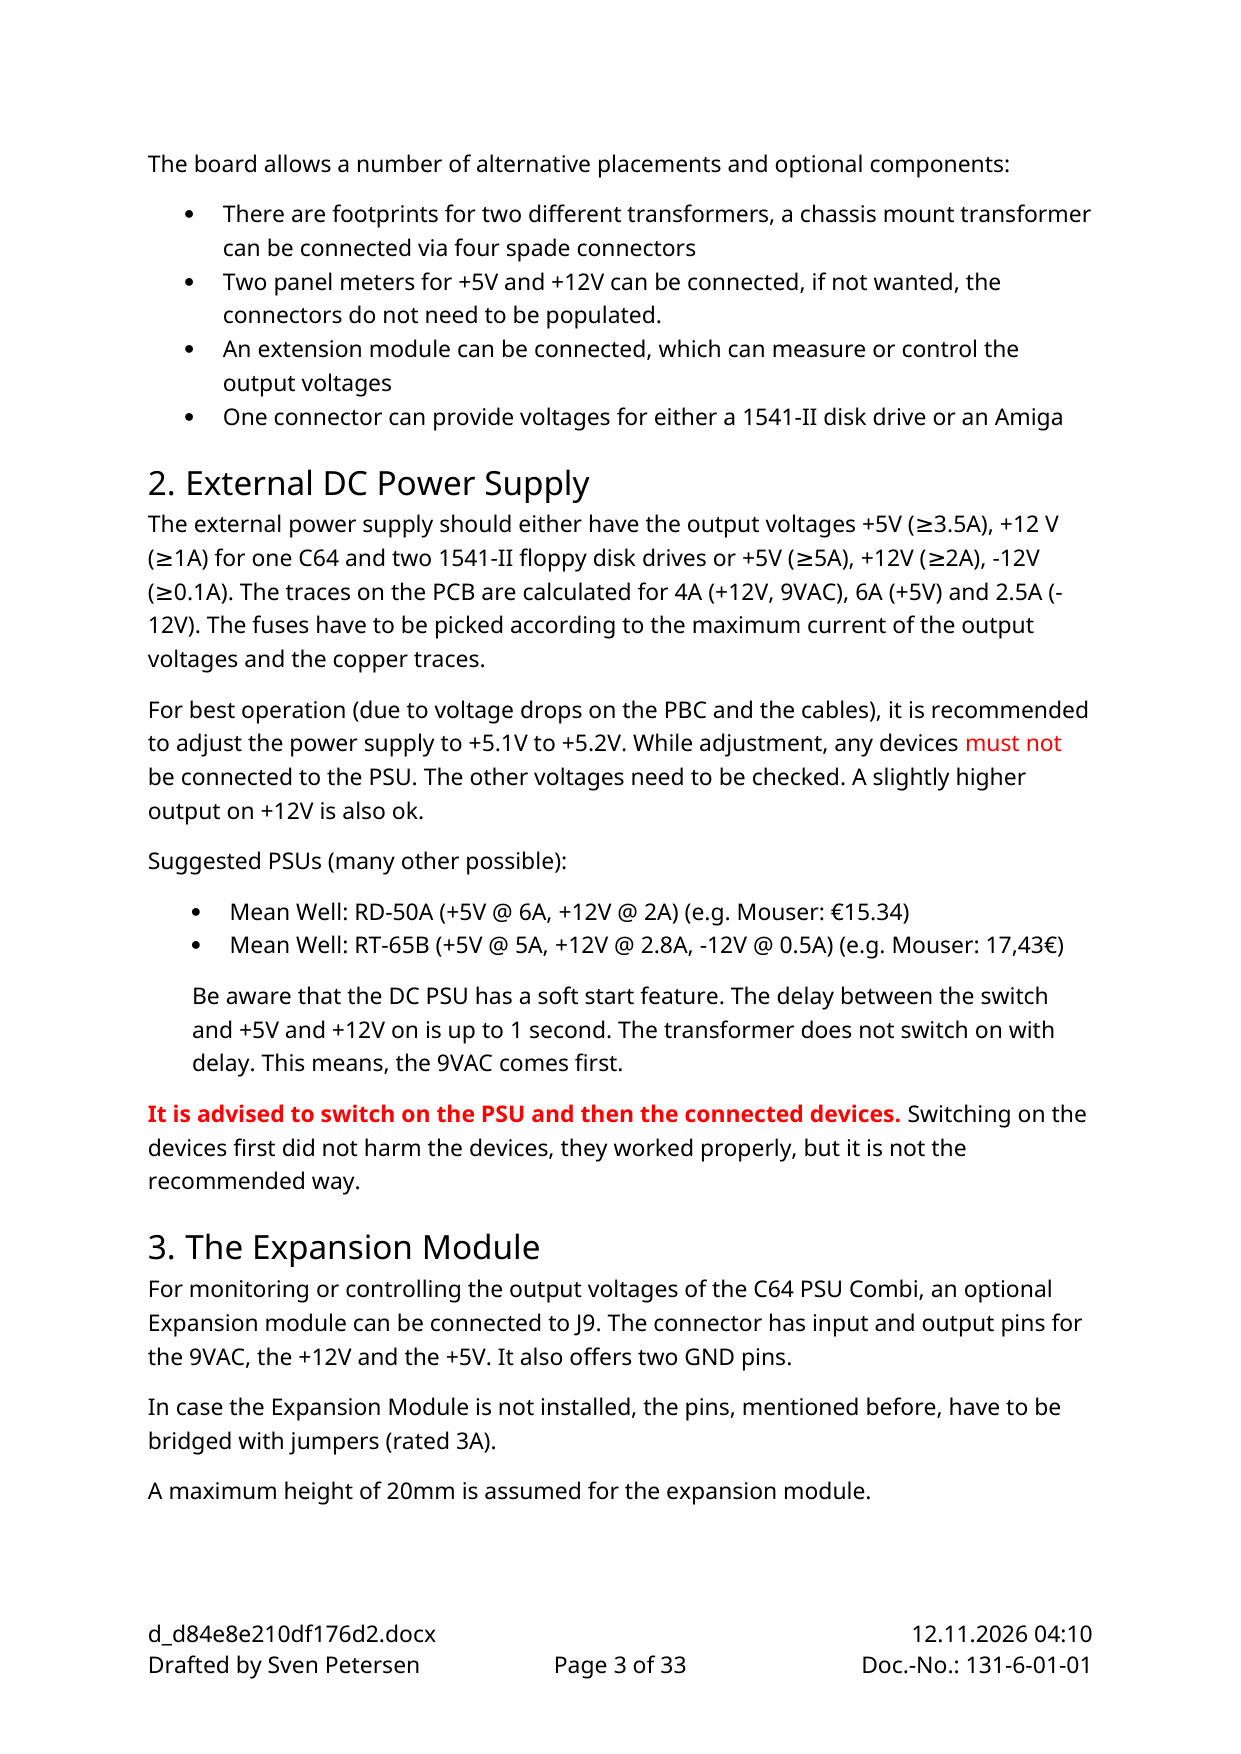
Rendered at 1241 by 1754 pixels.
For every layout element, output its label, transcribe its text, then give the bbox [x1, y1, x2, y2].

subtitle The Expansion Module [148, 1224, 1093, 1269]
text The external power supply should either have the output voltages +5V (≥3.5A), +12 V (≥1A) for one C64 and two 1541-II floppy disk drives or +5V (≥5A), +12V (≥2A), -12V (≥0.1A). The traces on the PCB are calculated for 4A (+12V, 9VAC), 6A (+5V) and 2.5A (-12V). The fuses have to be picked according to the maximum current of the output voltages and the copper traces. [148, 508, 1093, 674]
text It is advised to switch on the PSU and then the connected devices. Switching on the devices first did not harm the devices, they worked properly, but it is not the recommended way. [148, 1098, 1093, 1197]
text The board allows a number of alternative placements and optional components: [148, 148, 1093, 179]
text Suggested PSUs (many other possible): [148, 845, 1093, 877]
text For monitoring or controlling the output voltages of the C64 PSU Combi, an optional Expansion module can be connected to J9. The connector has input and output pins for the 9VAC, the +12V and the +5V. It also offers two GND pins. [148, 1273, 1093, 1372]
list Mean Well: RD-50A (+5V @ 6A, +12V @ 2A) (e.g. Mouser: €15.34) [192, 896, 1093, 927]
list There are footprints for two different transformers, a chassis mount transformer can be connected via four spade connectors [185, 198, 1093, 263]
text Be aware that the DC PSU has a soft start feature. The delay between the switch and +5V and +12V on is up to 1 second. The transformer does not switch on with delay. This means, the 9VAC comes first. [192, 980, 1093, 1079]
list Two panel meters for +5V and +12V can be connected, if not wanted, the connectors do not need to be populated. [185, 266, 1093, 331]
text A maximum height of 20mm is assumed for the expansion module. [148, 1475, 1093, 1506]
list One connector can provide voltages for either a 1541-II disk drive or an Amiga [185, 401, 1093, 432]
text In case the Expansion Module is not installed, the pins, mentioned before, have to be bridged with jumpers (rated 3A). [148, 1391, 1093, 1456]
subtitle External DC Power Supply [148, 459, 1093, 505]
list Mean Well: RT-65B (+5V @ 5A, +12V @ 2.8A, -12V @ 0.5A) (e.g. Mouser: 17,43€) [192, 929, 1093, 961]
text For best operation (due to voltage drops on the PBC and the cables), it is recommended to adjust the power supply to +5.1V to +5.2V. While adjustment, any devices must not be connected to the PSU. The other voltages need to be checked. A slightly higher output on +12V is also ok. [148, 694, 1093, 826]
list An extension module can be connected, which can measure or control the output voltages [185, 333, 1093, 398]
